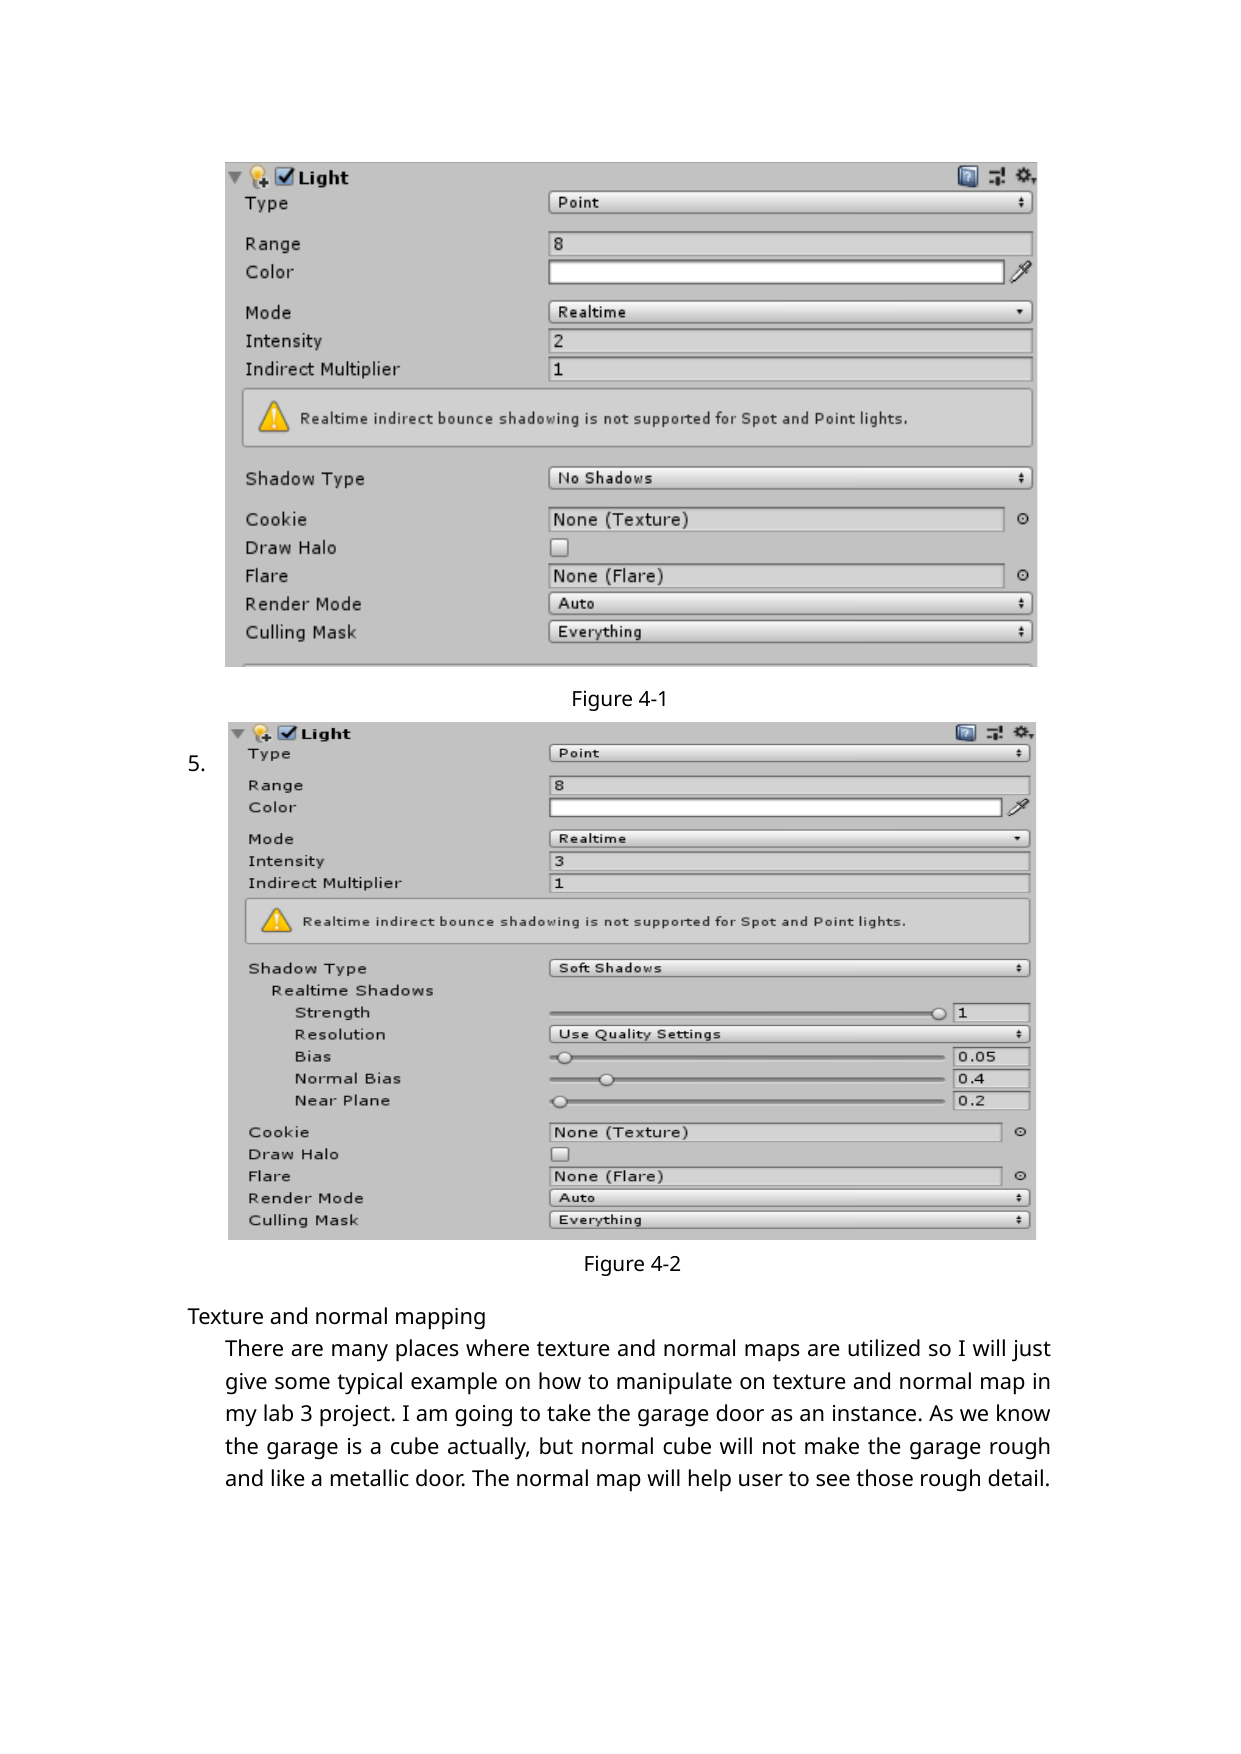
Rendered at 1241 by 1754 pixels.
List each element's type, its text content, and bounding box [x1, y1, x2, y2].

text Figure 4-1 [187, 682, 1053, 714]
picture [228, 722, 1037, 1240]
picture [225, 162, 1038, 667]
list There are many places where texture and normal maps are utilized so I will just give some typical example on how to manipulate on texture and normal map in my lab 3 project. I am going to take the garage door as an instance. As we know the garage is a cube actually, but normal cube will not make the garage rough and like a metallic door. The normal map will help user to see those rough detail. [225, 1332, 1053, 1494]
